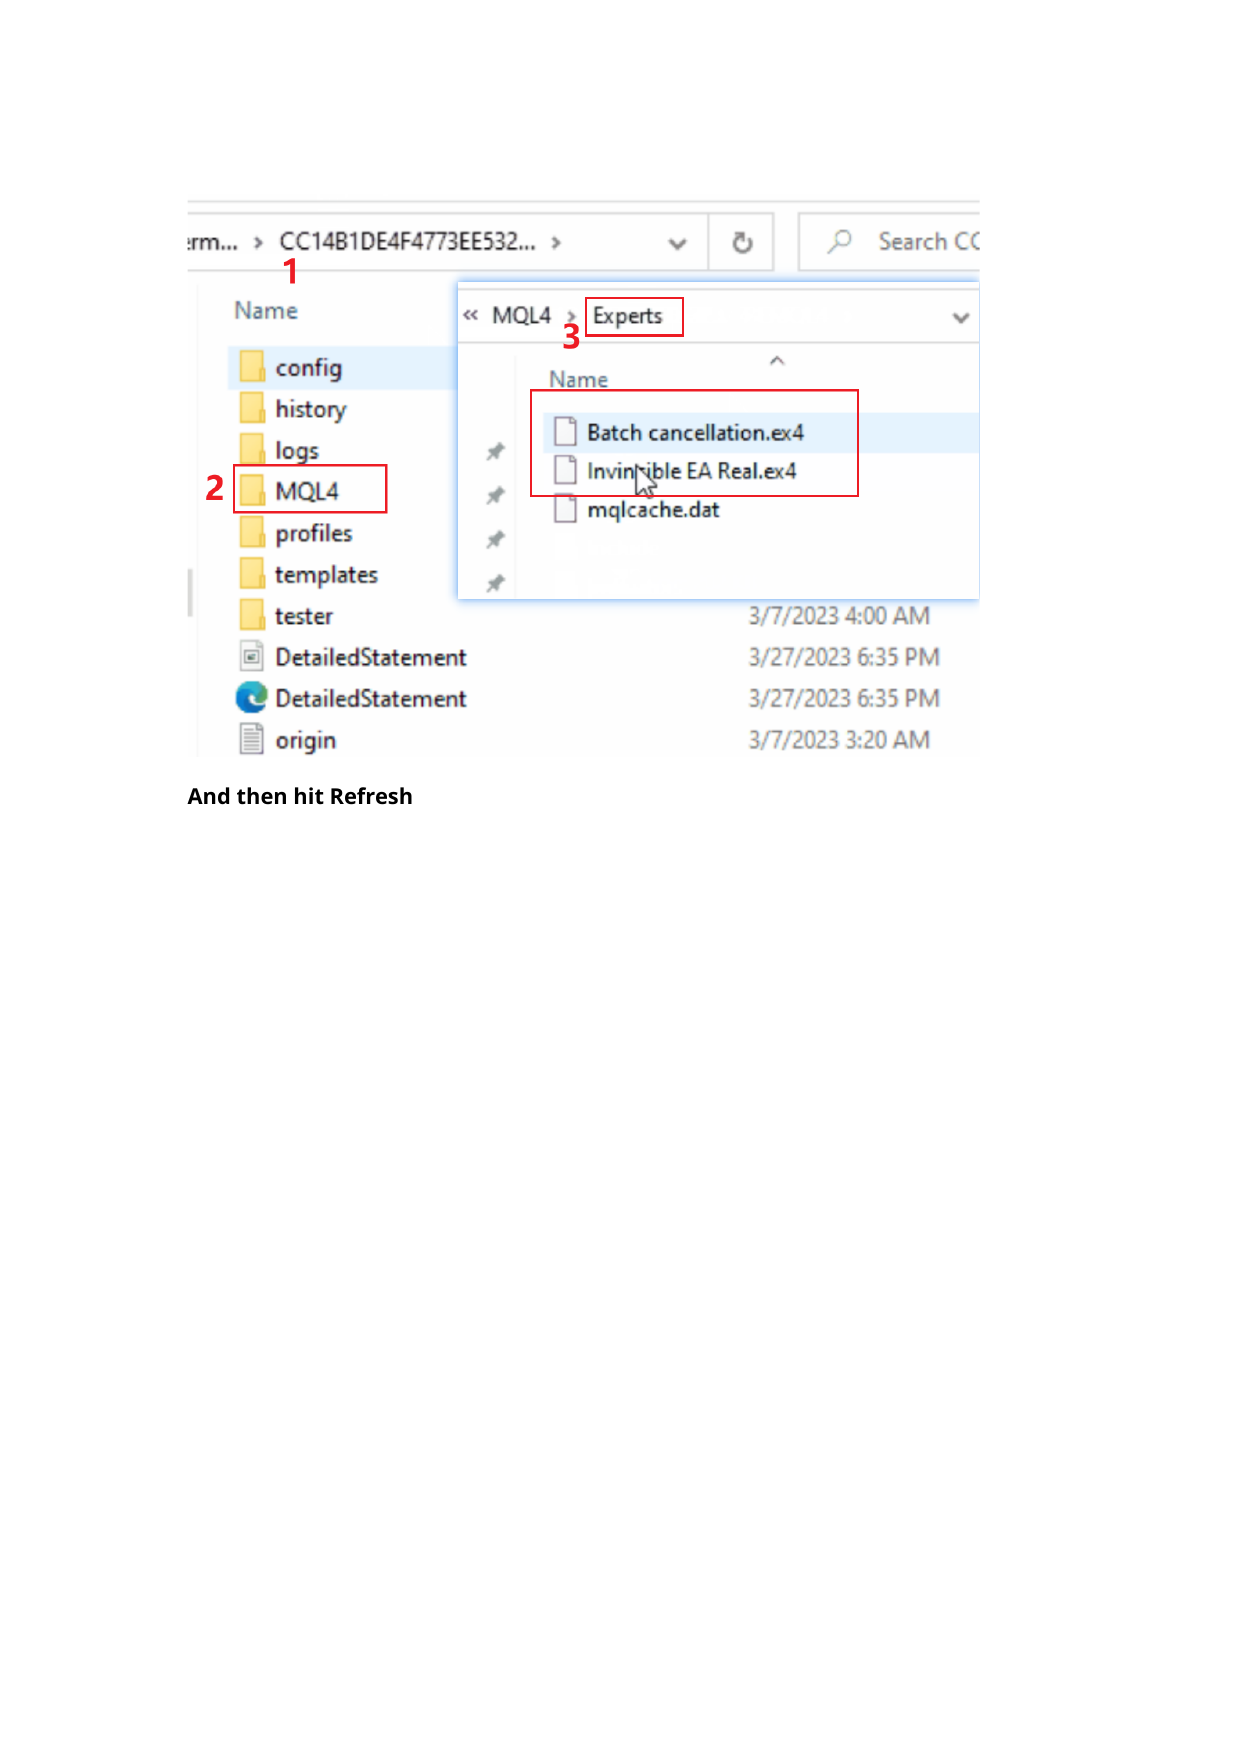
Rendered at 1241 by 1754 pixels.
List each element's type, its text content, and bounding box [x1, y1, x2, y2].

picture [187, 194, 980, 757]
text And then hit Refresh [187, 779, 1053, 812]
